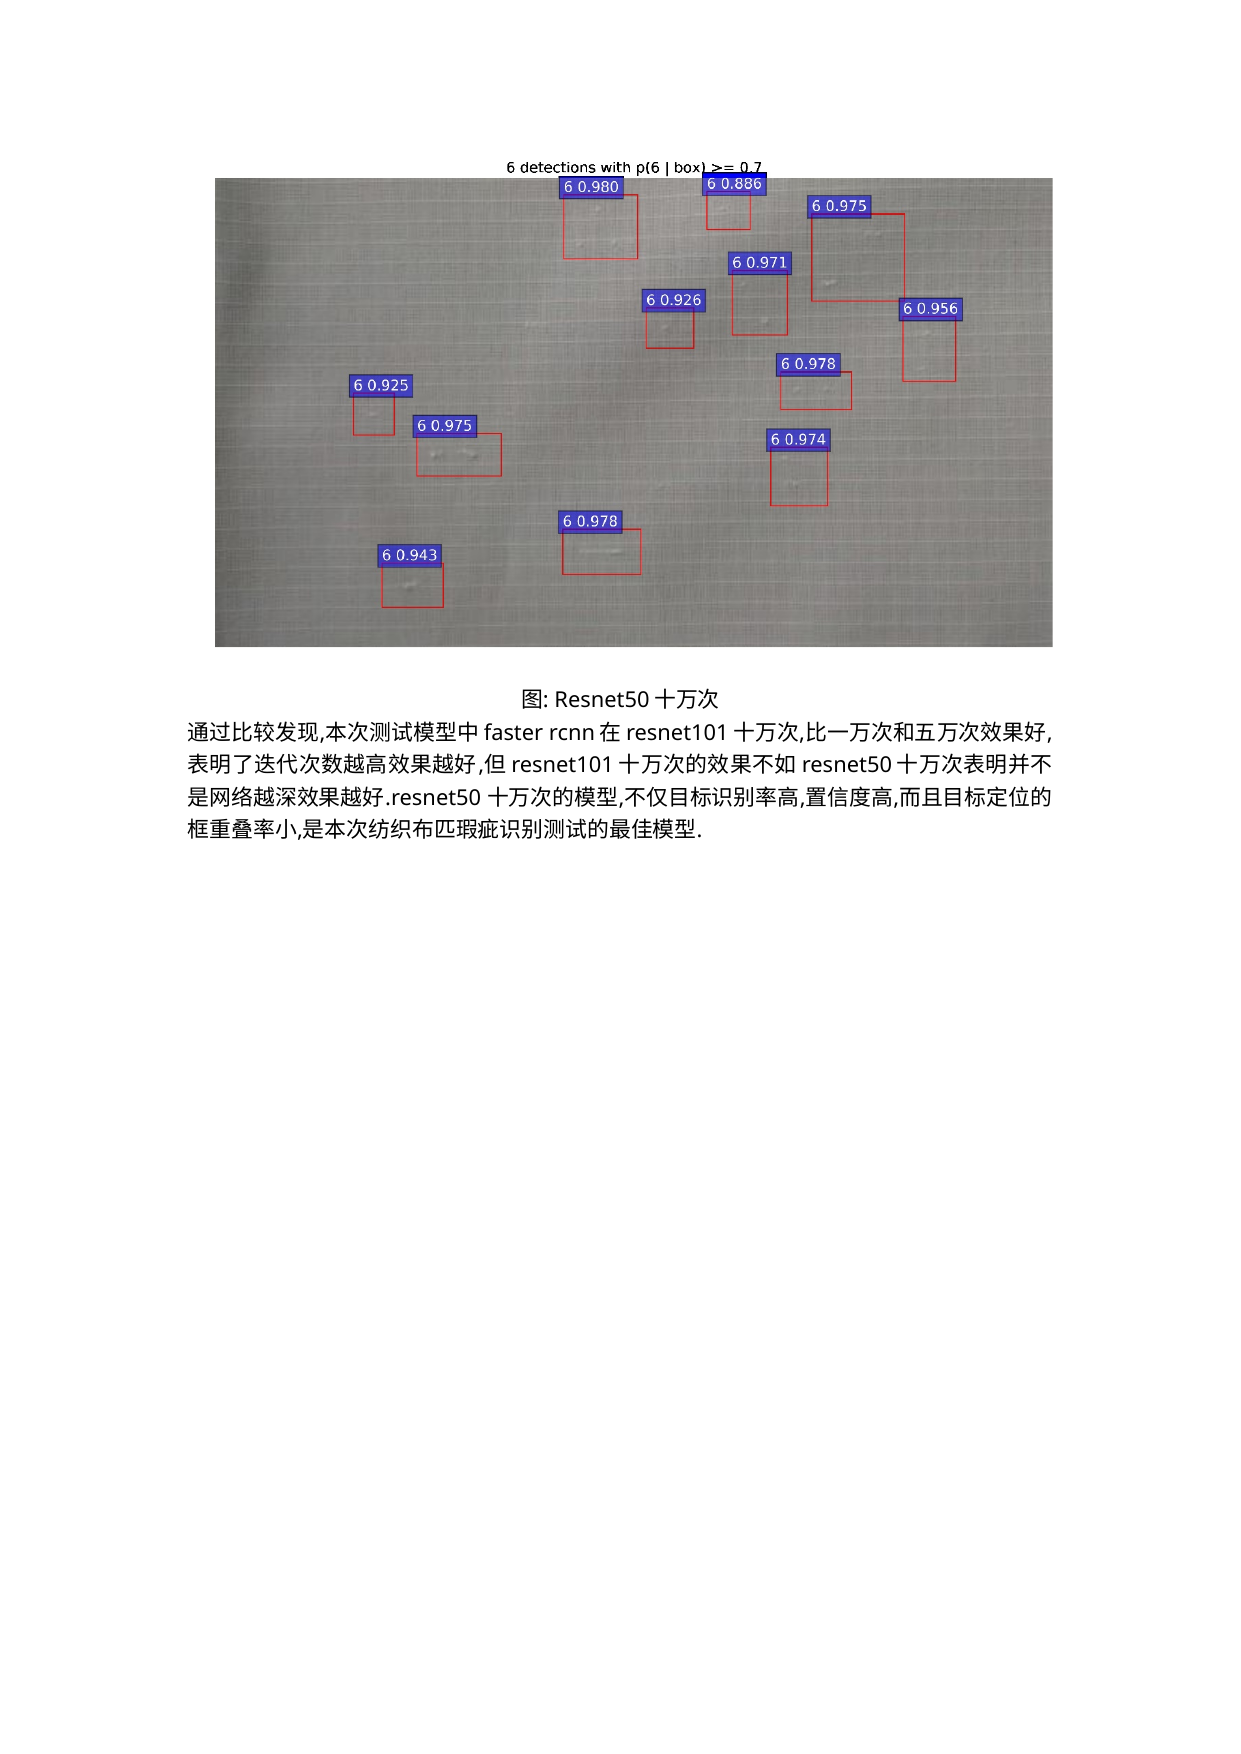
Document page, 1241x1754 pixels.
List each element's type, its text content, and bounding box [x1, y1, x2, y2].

text 图: Resnet50十万次 [187, 682, 1053, 714]
text 通过比较发现,本次测试模型中faster rcnn在resnet101十万次,比一万次和五万次效果好,表明了迭代次数越高效果越好,但resnet101十万次的效果不如resnet50十万次表明并不是网络越深效果越好.resnet50 十万次的模型,不仅目标识别率高,置信度高,而且目标定位的框重叠率小,是本次纺织布匹瑕疵识别测试的最佳模型. [187, 714, 1053, 844]
picture [187, 162, 1053, 663]
